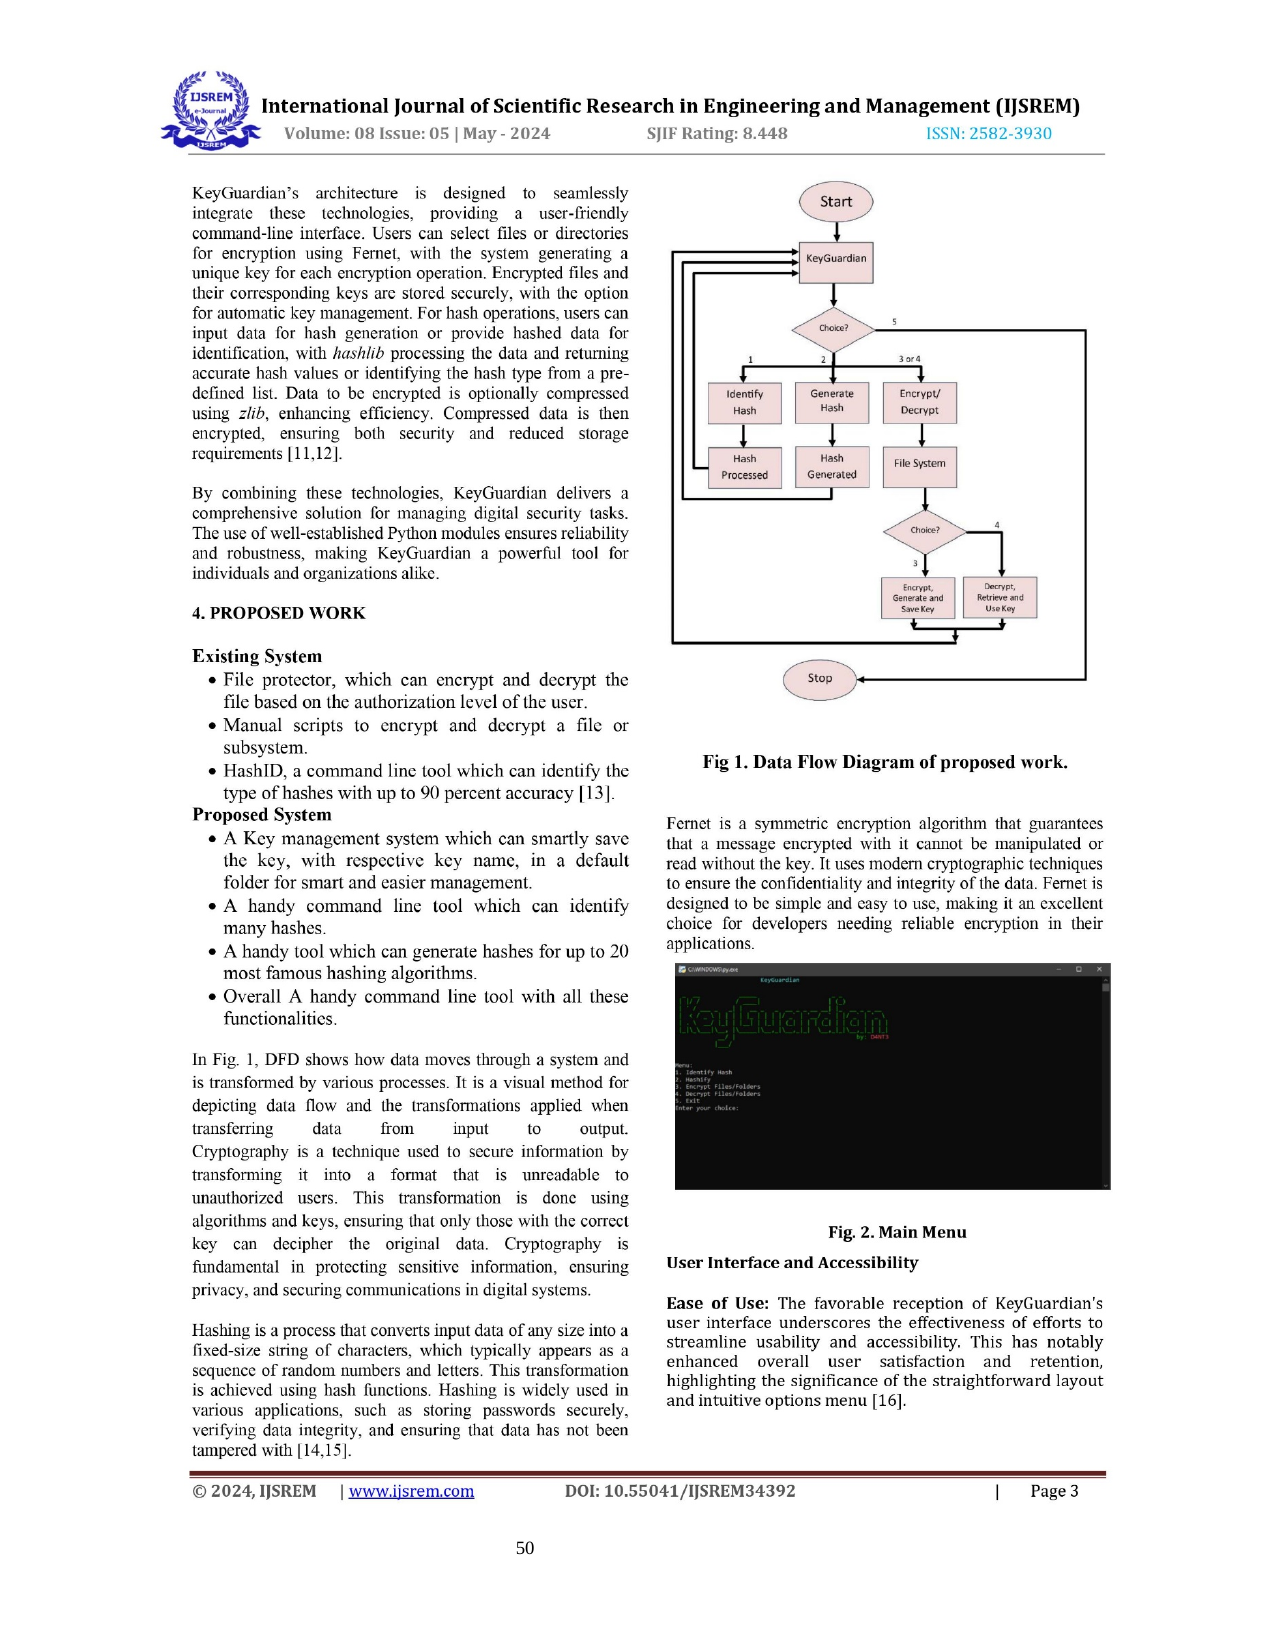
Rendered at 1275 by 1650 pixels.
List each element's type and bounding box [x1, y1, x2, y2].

picture [129, 59, 1165, 1525]
